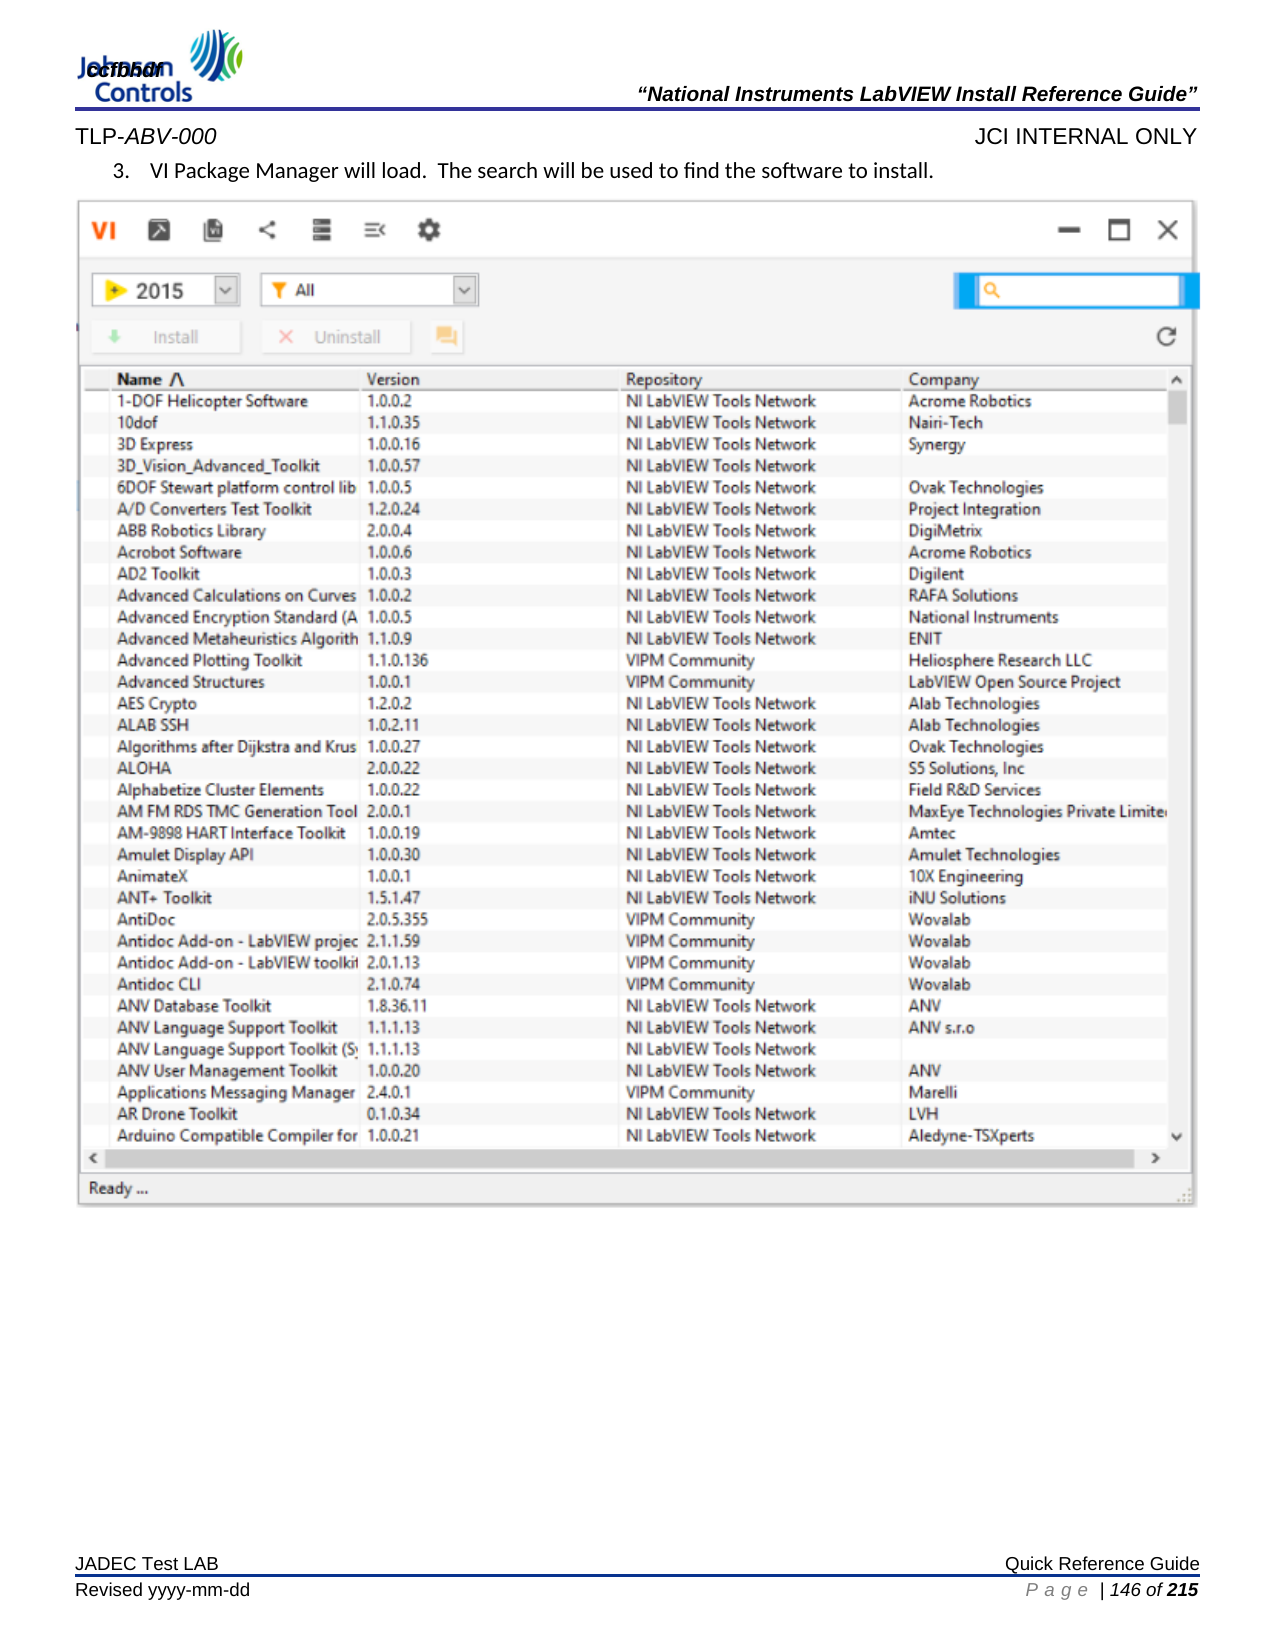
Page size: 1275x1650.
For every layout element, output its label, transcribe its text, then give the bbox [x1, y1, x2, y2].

picture [75, 196, 1200, 1211]
list VI Package Manager will load. The search will be used to find the software to install. [112, 156, 1200, 184]
picture [76, 26, 246, 105]
